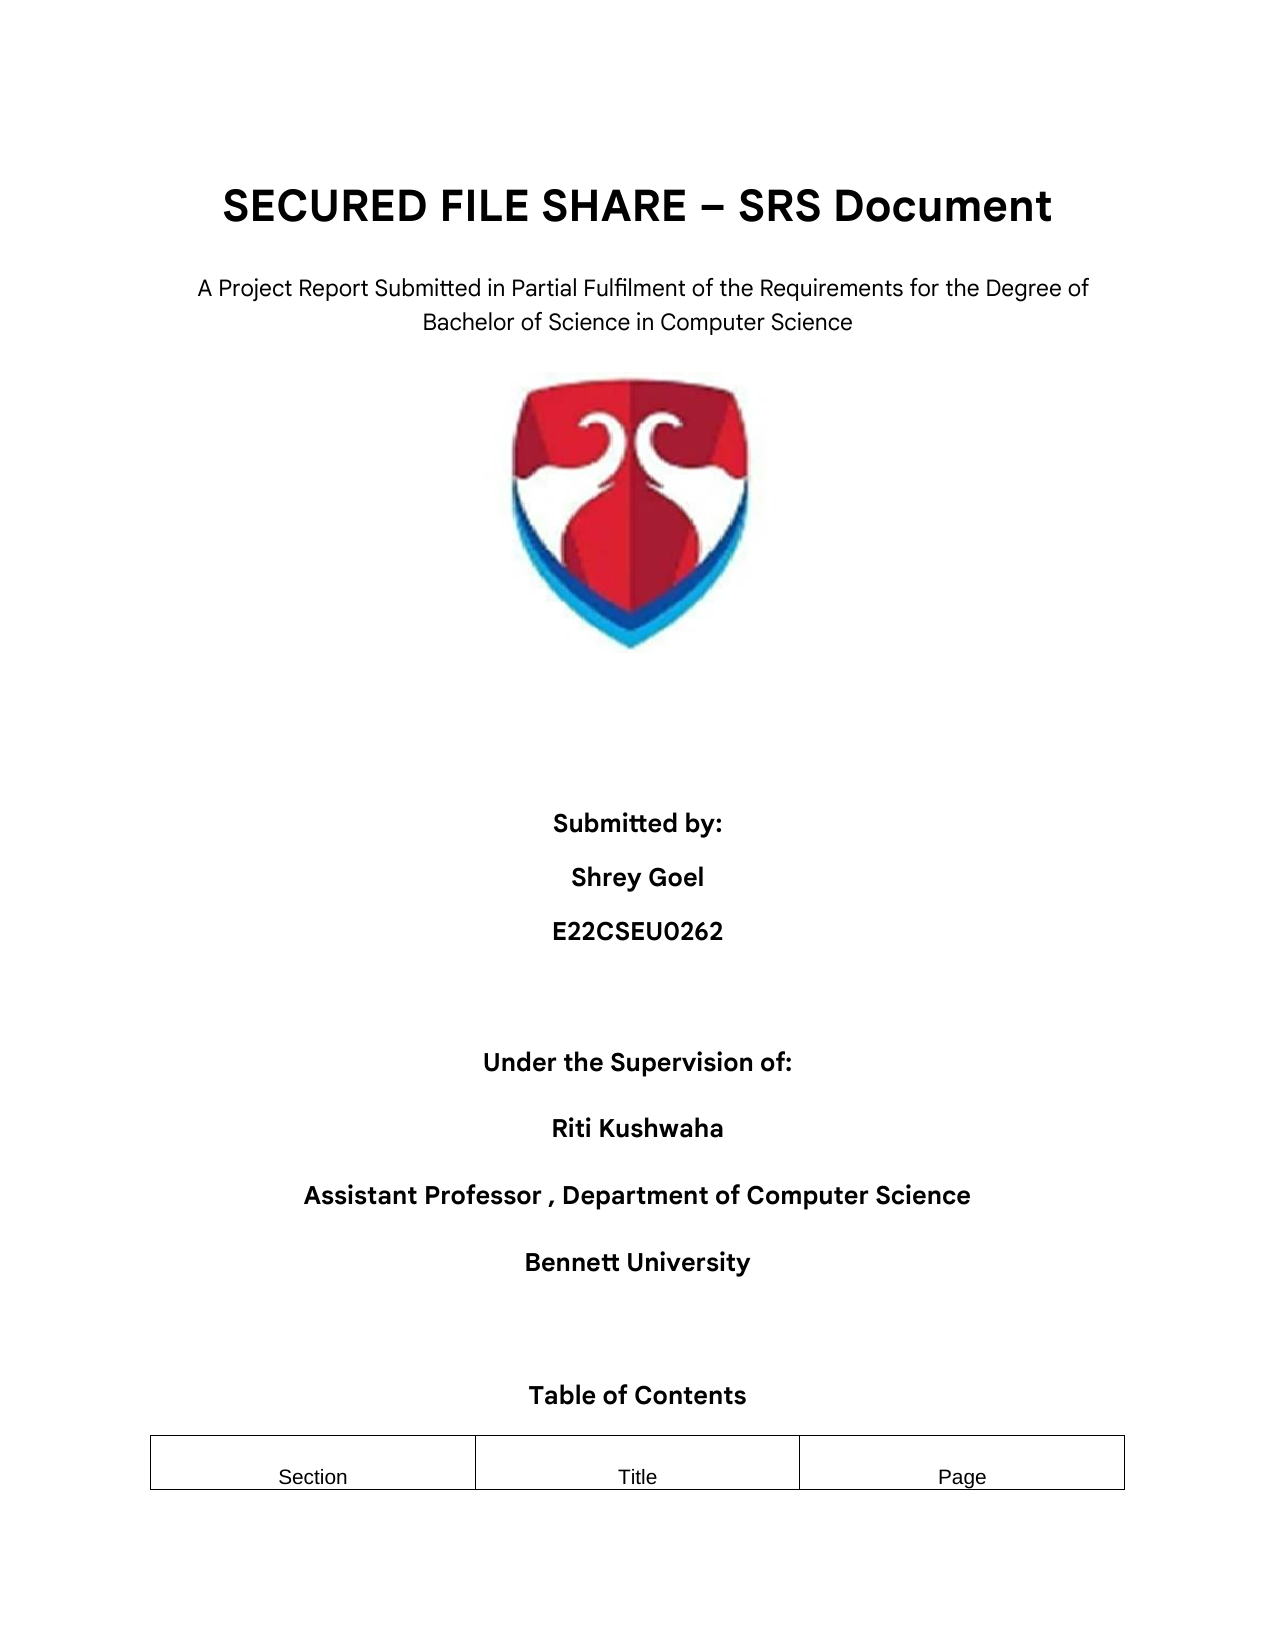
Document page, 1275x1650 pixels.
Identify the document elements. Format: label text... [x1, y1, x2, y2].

picture [475, 372, 800, 653]
text Assistant Professor , Department of Computer Science [150, 1180, 1125, 1212]
text Submitted by: [150, 808, 1125, 839]
text Riti Kushwaha [150, 1113, 1125, 1145]
table_header Section [151, 1436, 475, 1489]
text Table of Contents [150, 1381, 1125, 1412]
text A Project Report Submitted in Partial Fulfilment of the Requirements for the Degree of Bachelor of Science in Computer Science [150, 274, 1125, 337]
text SECURED FILE SHARE – SRS Document [150, 179, 1125, 234]
text E22CSEU0262 [150, 917, 1125, 948]
text Shrey Goel [150, 862, 1125, 894]
table_header Page [800, 1436, 1124, 1489]
text Under the Supervision of: [150, 1047, 1125, 1078]
table_header Title [476, 1436, 799, 1489]
text Bennett University [150, 1247, 1125, 1278]
